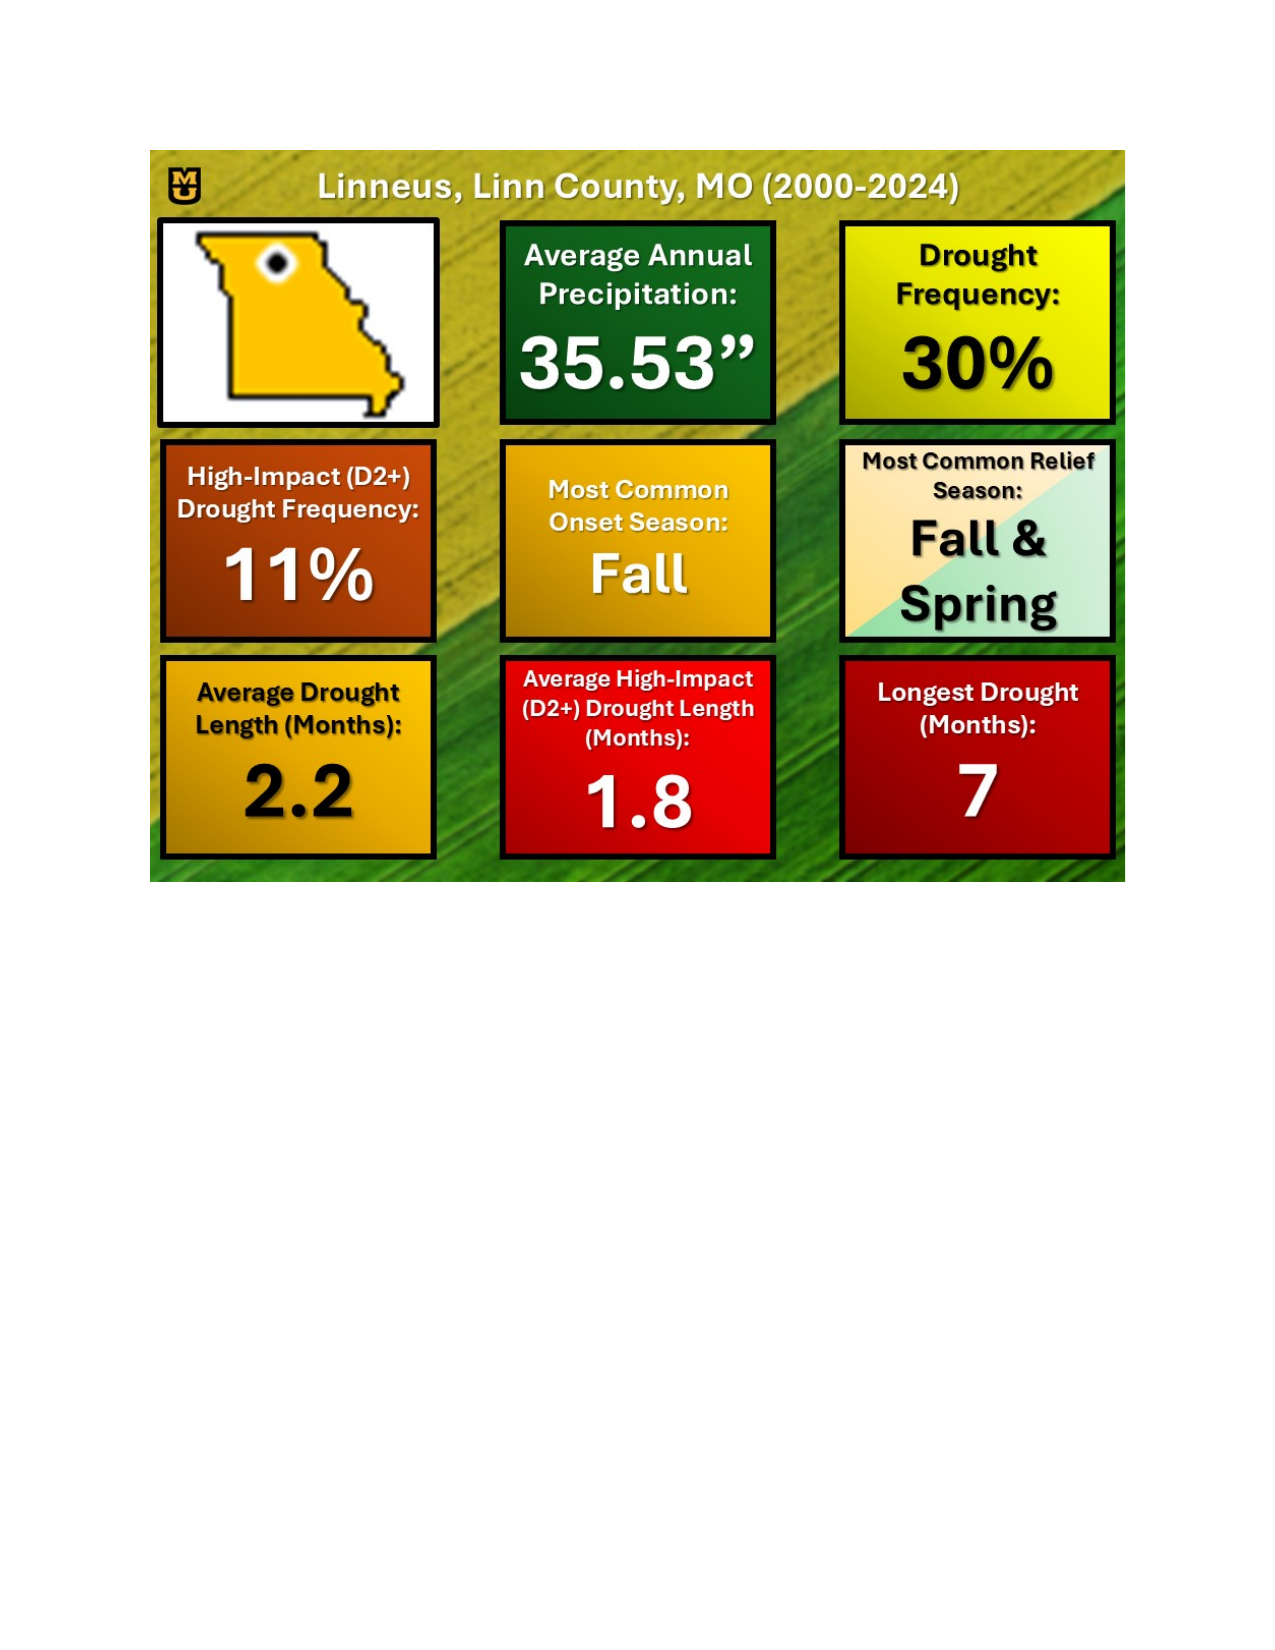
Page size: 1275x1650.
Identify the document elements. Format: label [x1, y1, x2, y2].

picture [150, 150, 1125, 882]
